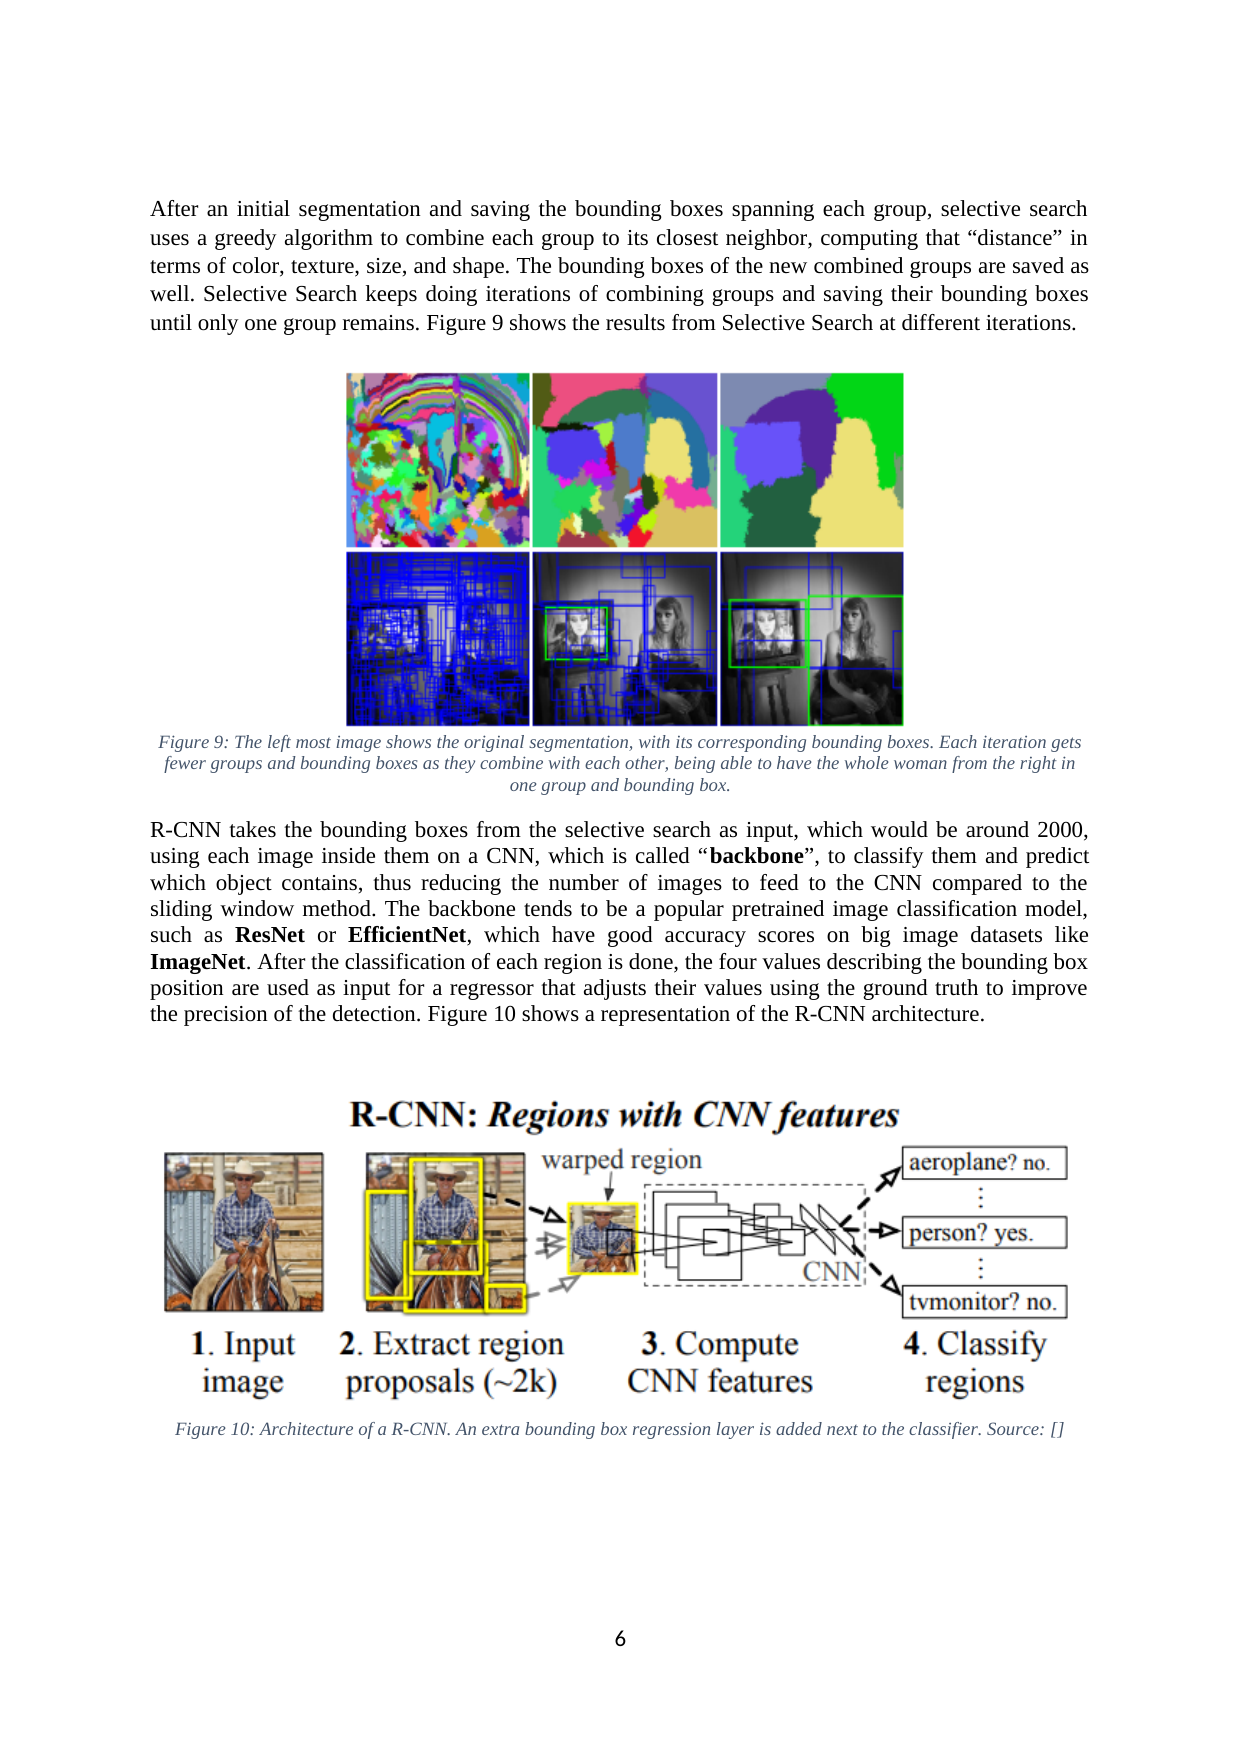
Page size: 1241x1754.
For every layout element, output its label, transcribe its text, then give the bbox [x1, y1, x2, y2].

text Figure 10: Architecture of a R-CNN. An extra bounding box regression layer is added next to the classifier. Source: [] [150, 1418, 1090, 1439]
text Figure 9: The left most image shows the original segmentation, with its corresponding bounding boxes. Each iteration gets fewer groups and bounding boxes as they combine with each other, being able to have the whole woman from the right in one group and bounding box. [150, 731, 1090, 795]
picture [150, 1079, 1091, 1418]
text R-CNN takes the bounding boxes from the selective search as input, which would be around 2000, using each image inside them on a CNN, which is called “backbone”, to classify them and predict which object contains, thus reducing the number of images to feed to the CNN compared to the sliding window method. The backbone tends to be a popular pretrained image classification model, such as ResNet or EfficientNet, which have good accuracy scores on big image datasets like ImageNet. After the classification of each region is done, the four values describing the bounding box position are used as input for a regressor that adjusts their values using the ground truth to improve the precision of the detection. Figure 10 shows a representation of the R-CNN architecture. [150, 816, 1090, 1027]
text After an initial segmentation and saving the bounding boxes spanning each group, selective search uses a greedy algorithm to combine each group to its closest neighbor, computing that “distance” in terms of color, texture, size, and shape. The bounding boxes of the new combined groups are saved as well. Selective Search keeps doing iterations of combining groups and saving their bounding boxes until only one group remains. Figure 9 shows the results from Selective Search at different iterations. [150, 195, 1090, 335]
picture [331, 353, 910, 731]
